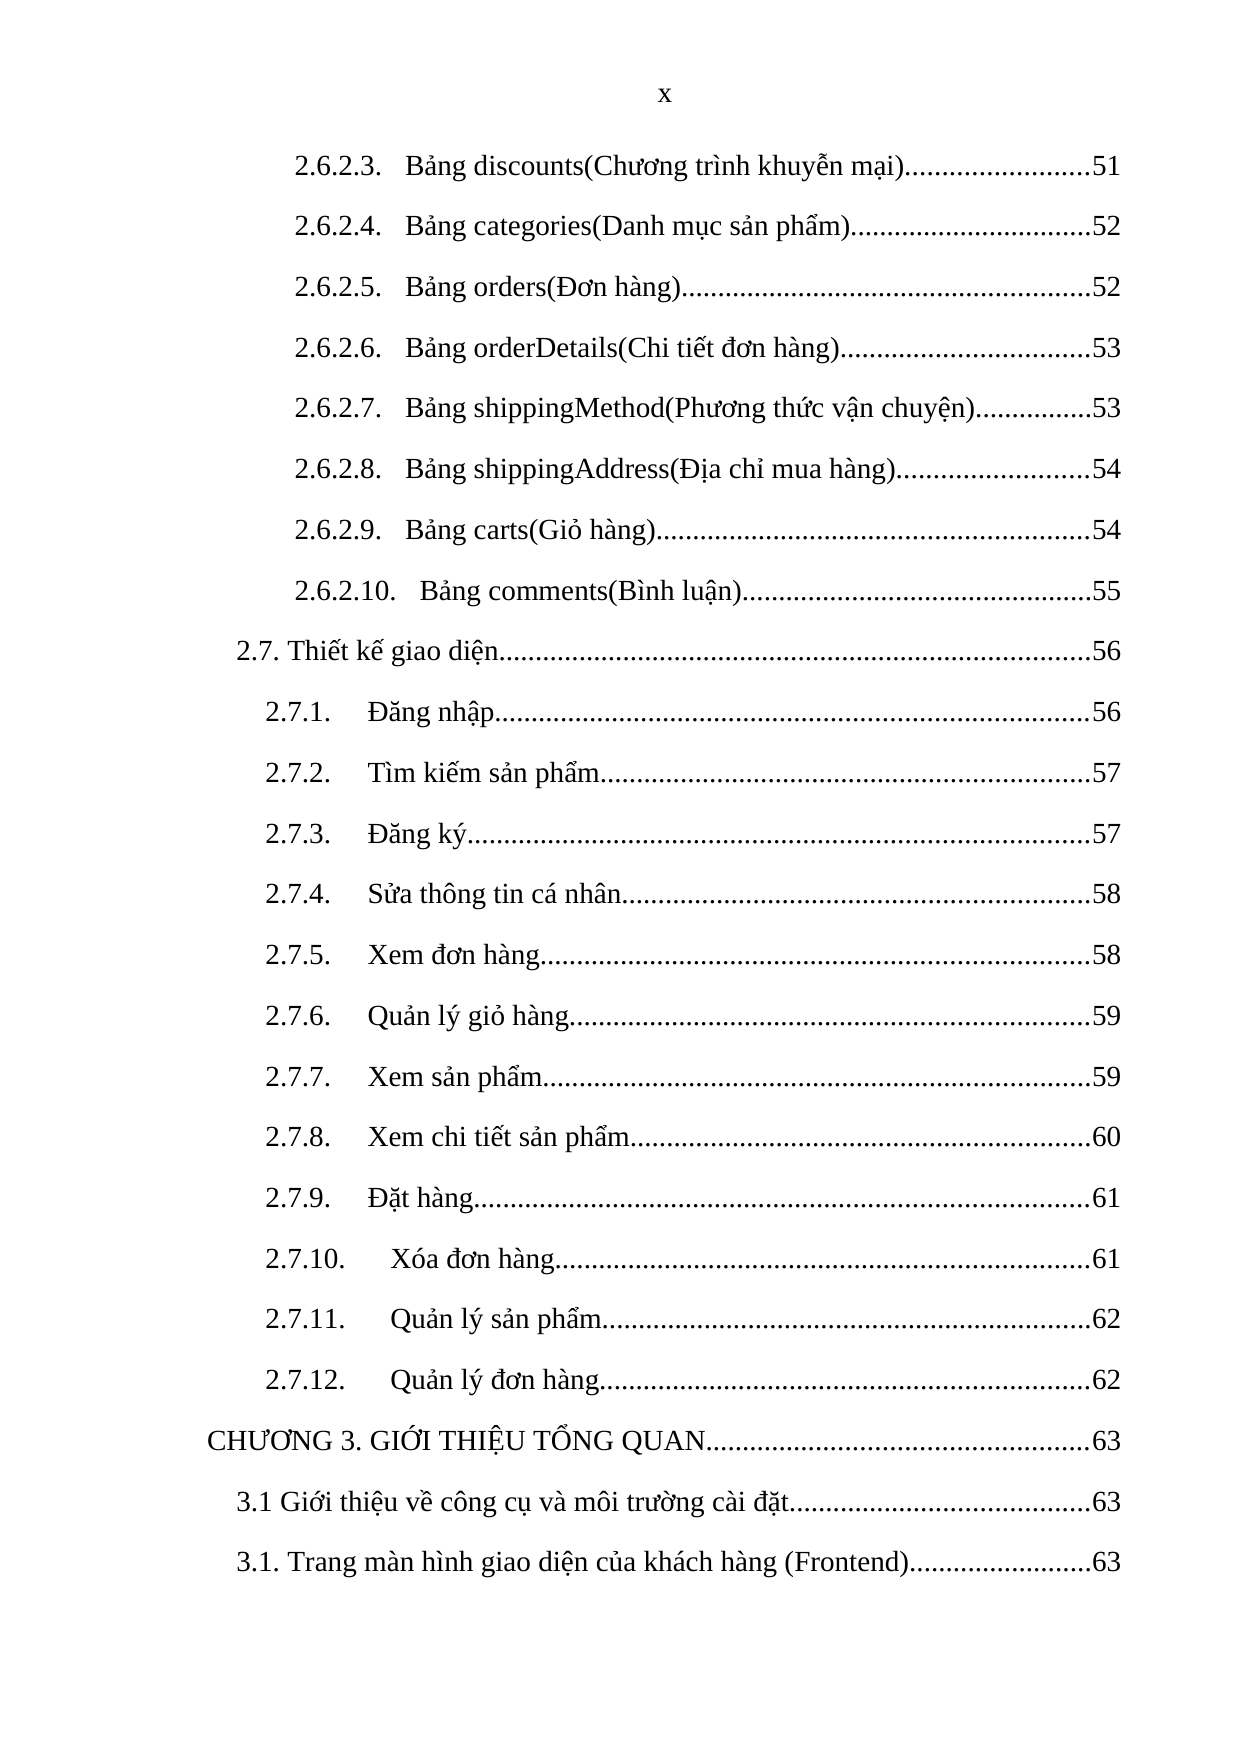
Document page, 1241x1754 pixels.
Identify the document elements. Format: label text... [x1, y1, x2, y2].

text 2.7.3. Đăng ký 57 [265, 816, 1122, 849]
text 2.6.2.10. Bảng comments(Bình luận) 55 [294, 573, 1122, 606]
text 2.7. Thiết kế giao diện 56 [236, 633, 1122, 667]
text 2.6.2.9. Bảng carts(Giỏ hàng) 54 [294, 512, 1122, 546]
text 2.7.4. Sửa thông tin cá nhân 58 [265, 876, 1122, 910]
text 2.7.7. Xem sản phẩm 59 [265, 1059, 1122, 1092]
text 2.6.2.4. Bảng categories(Danh mục sản phẩm) 52 [294, 208, 1122, 242]
text 2.6.2.7. Bảng shippingMethod(Phương thức vận chuyện) 53 [294, 391, 1122, 424]
text 3.1. Trang màn hình giao diện của khách hàng (Frontend) 63 [236, 1544, 1122, 1578]
text 2.7.8. Xem chi tiết sản phẩm 60 [265, 1119, 1122, 1153]
text 2.6.2.6. Bảng orderDetails(Chi tiết đơn hàng) 53 [294, 330, 1122, 363]
text 2.7.2. Tìm kiếm sản phẩm 57 [265, 755, 1122, 788]
text 2.6.2.3. Bảng discounts(Chương trình khuyễn mại) 51 [294, 148, 1122, 181]
text 2.7.1. Đăng nhập 56 [265, 694, 1122, 728]
text 2.7.5. Xem đơn hàng 58 [265, 937, 1122, 971]
text 2.6.2.8. Bảng shippingAddress(Địa chỉ mua hàng) 54 [294, 451, 1122, 485]
text 2.7.11. Quản lý sản phẩm 62 [265, 1302, 1122, 1335]
text 2.7.9. Đặt hàng 61 [265, 1180, 1122, 1214]
text 3.1 Giới thiệu về công cụ và môi trường cài đặt 63 [236, 1484, 1122, 1517]
text 2.7.12. Quản lý đơn hàng 62 [265, 1362, 1122, 1396]
text 2.7.6. Quản lý giỏ hàng 59 [265, 998, 1122, 1031]
text 2.7.10. Xóa đơn hàng 61 [265, 1241, 1122, 1274]
text 2.6.2.5. Bảng orders(Đơn hàng) 52 [294, 269, 1122, 303]
text CHƯƠNG 3. GIỚI THIỆU TỔNG QUAN 63 [207, 1423, 1122, 1457]
